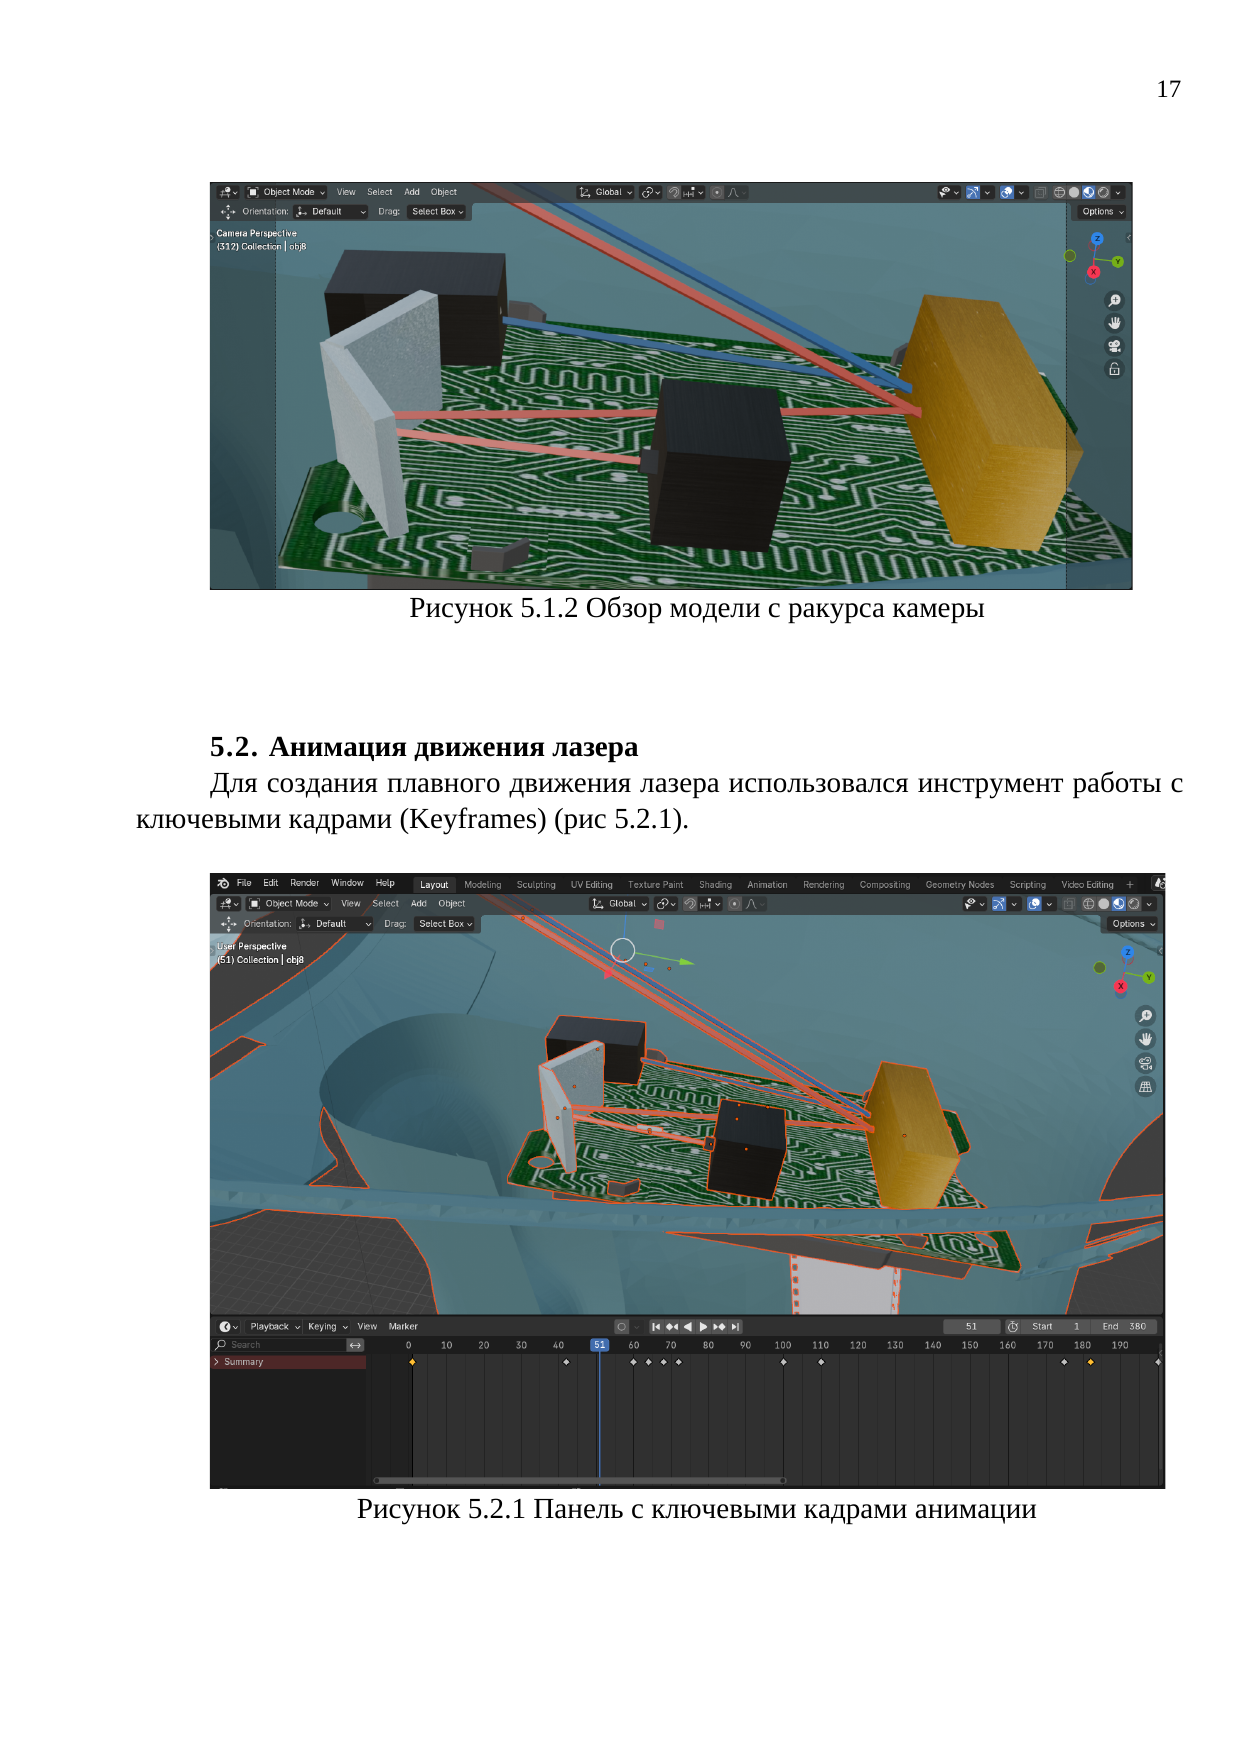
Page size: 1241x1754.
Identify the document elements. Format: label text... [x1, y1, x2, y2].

text Рисунок 5.2.1 Панель с ключевыми кадрами анимации [136, 1491, 1184, 1525]
picture [209, 873, 1166, 1489]
picture [209, 182, 1133, 590]
text Для создания плавного движения лазера использовался инструмент работы с ключевыми кадрами (Keyframes) (рис 5.2.1). [136, 765, 1184, 835]
text Рисунок 5.1.2 Обзор модели с ракурса камеры [136, 590, 1184, 623]
text 5.2. Анимация движения лазера [136, 729, 1184, 763]
